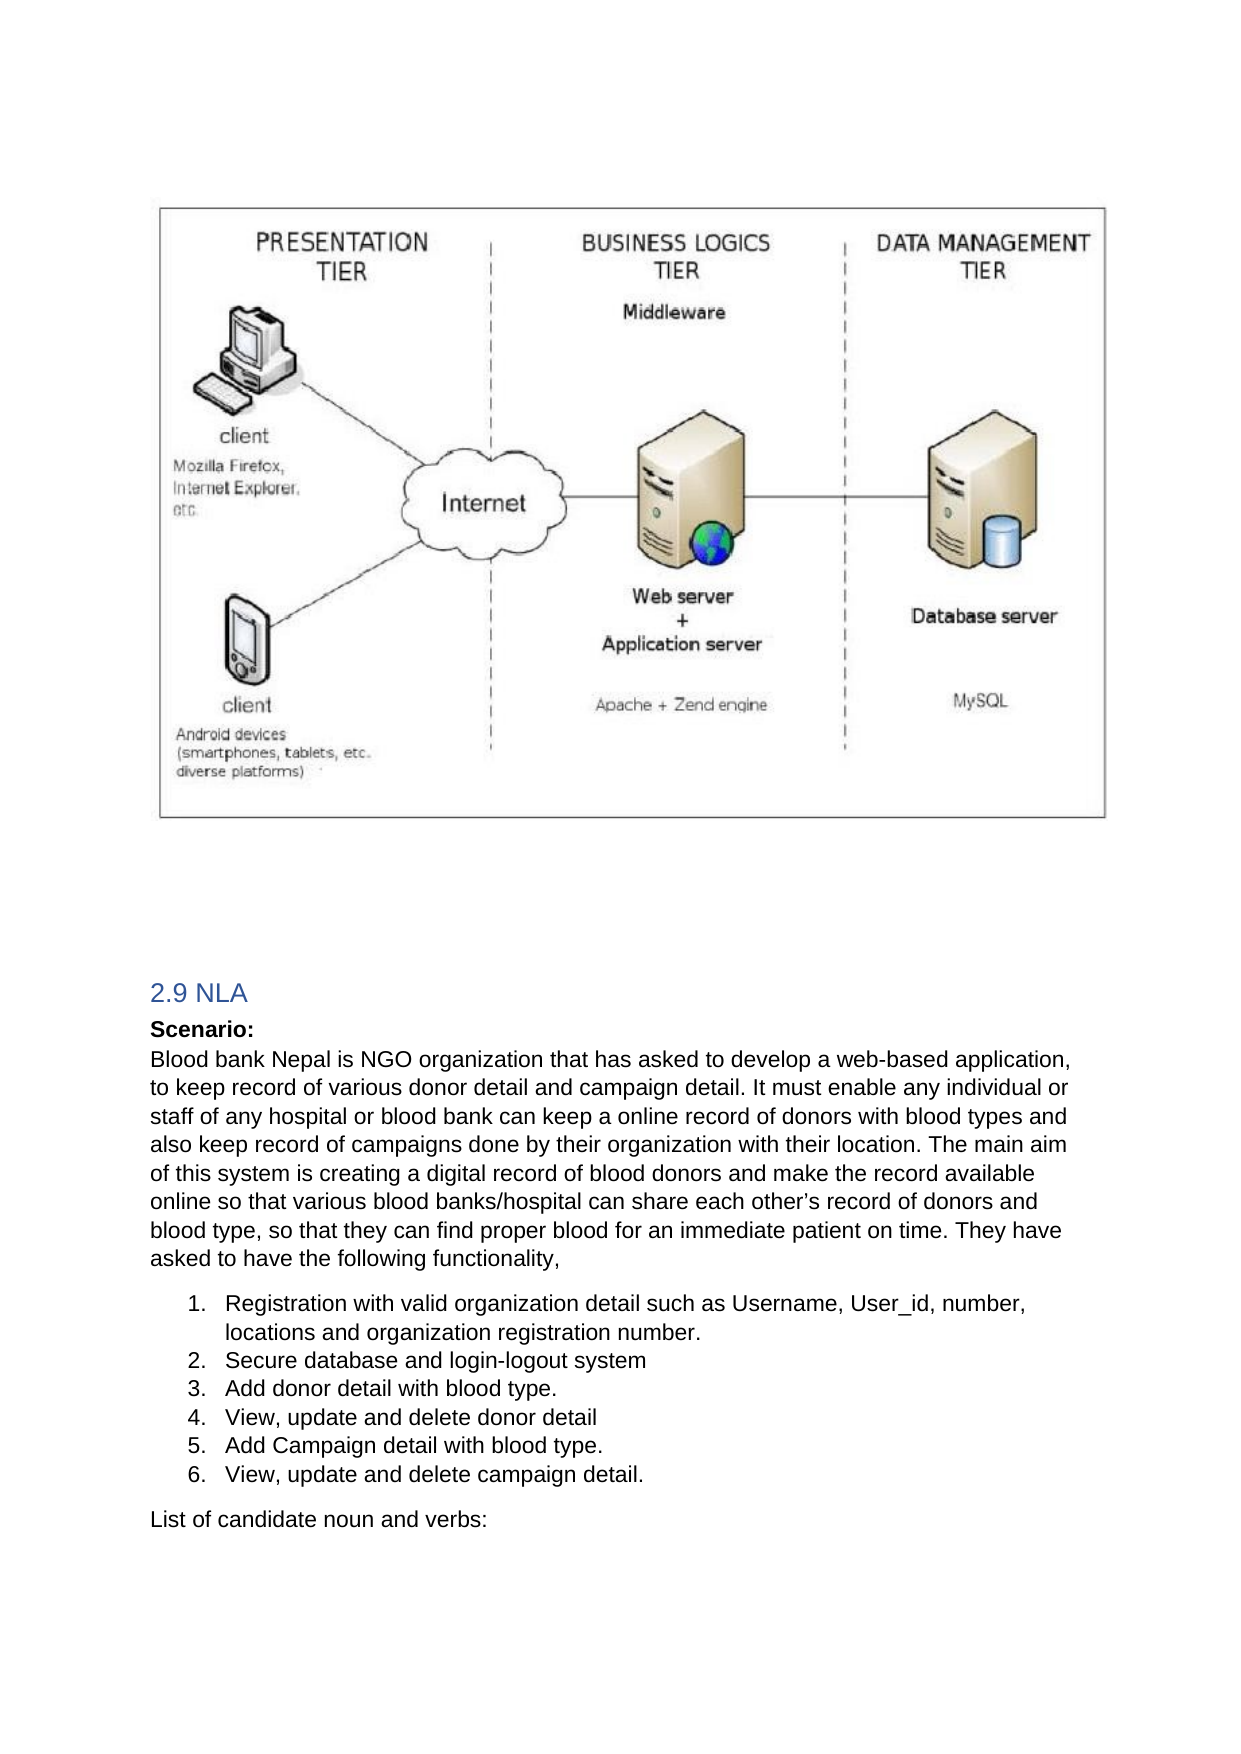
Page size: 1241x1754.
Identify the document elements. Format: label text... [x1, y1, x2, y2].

text Scenario: [150, 1016, 1007, 1042]
list Secure database and login-logout system [187, 1347, 1090, 1373]
list Add Campaign detail with blood type. [187, 1432, 1090, 1459]
subtitle 2.9 NLA [150, 977, 1090, 1008]
list Registration with valid organization detail such as Username, User_id, number, locations and organization registration number. [187, 1290, 1090, 1345]
picture [150, 197, 1108, 821]
list Add donor detail with blood type. [187, 1375, 1090, 1402]
list View, update and delete donor detail [187, 1404, 1090, 1430]
text Blood bank Nepal is NGO organization that has asked to develop a web-based application, to keep record of various donor detail and campaign detail. It must enable any individual or staff of any hospital or blood bank can keep a online record of donors with blood types and also keep record of campaigns done by their organization with their location. The main aim of this system is creating a digital record of blood donors and make the record available online so that various blood banks/hospital can share each other’s record of donors and blood type, so that they can find proper blood for an immediate patient on time. They have asked to have the following functionality, [150, 1046, 1090, 1271]
list View, update and delete campaign detail. [187, 1461, 1090, 1487]
text List of candidate noun and verbs: [150, 1506, 1090, 1532]
